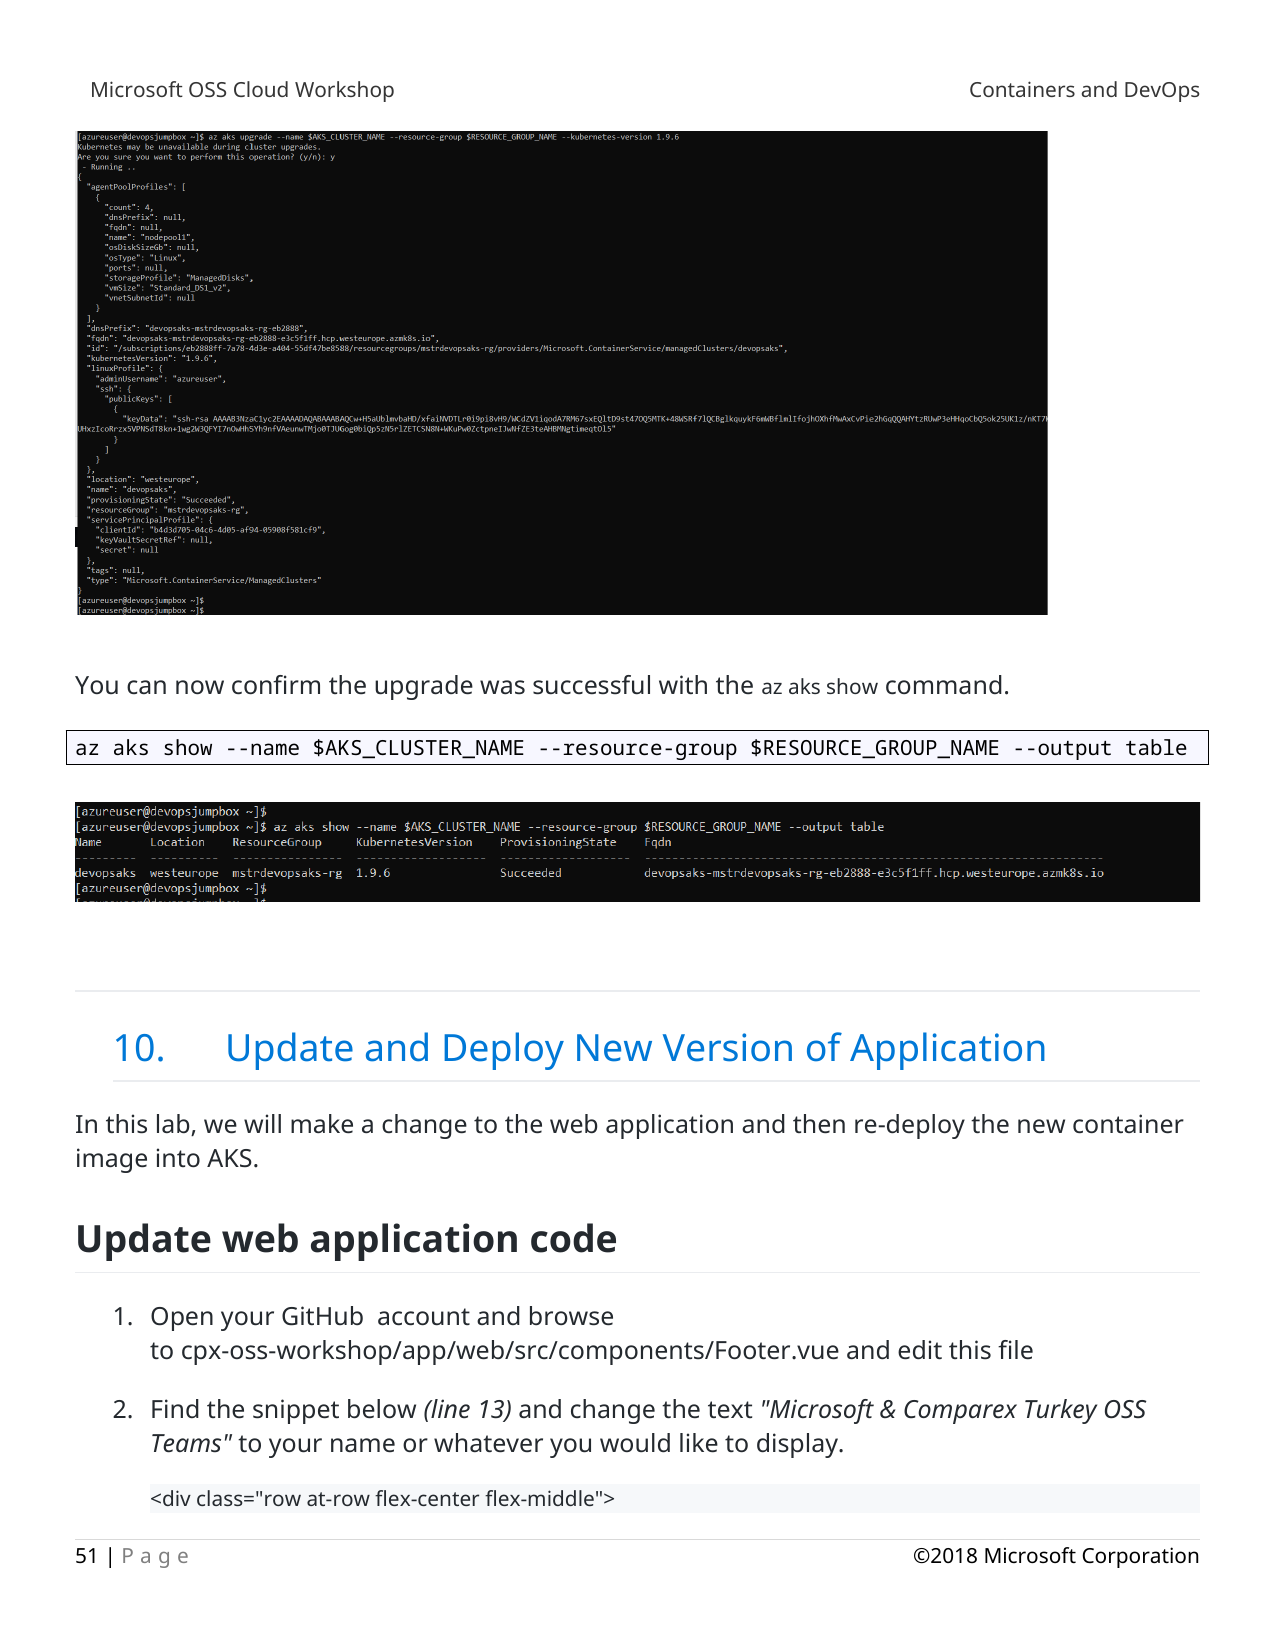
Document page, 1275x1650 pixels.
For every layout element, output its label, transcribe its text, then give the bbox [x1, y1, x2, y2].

text In this lab, we will make a change to the web application and then re-deploy the new container image into AKS. [75, 1107, 1200, 1175]
text You can now confirm the upgrade was successful with the az aks show command. [75, 668, 1200, 702]
picture [75, 131, 1048, 615]
text <div class="row at-row flex-center flex-middle"> [150, 1484, 1200, 1513]
list Open your GitHub account and browse to cpx-oss-workshop/app/web/src/components/Footer.vue and edit this file [112, 1298, 1200, 1366]
list az aks show --name $AKS_CLUSTER_NAME --resource-group $RESOURCE_GROUP_NAME --output table [67, 731, 1208, 764]
picture [75, 802, 1200, 902]
list Find the snippet below (line 13) and change the text "Microsoft & Comparex Turkey OSS Teams" to your name or whatever you would like to display. [112, 1391, 1200, 1459]
text Update web application code [75, 1212, 1200, 1272]
list Update and Deploy New Version of Application [112, 1021, 1200, 1082]
